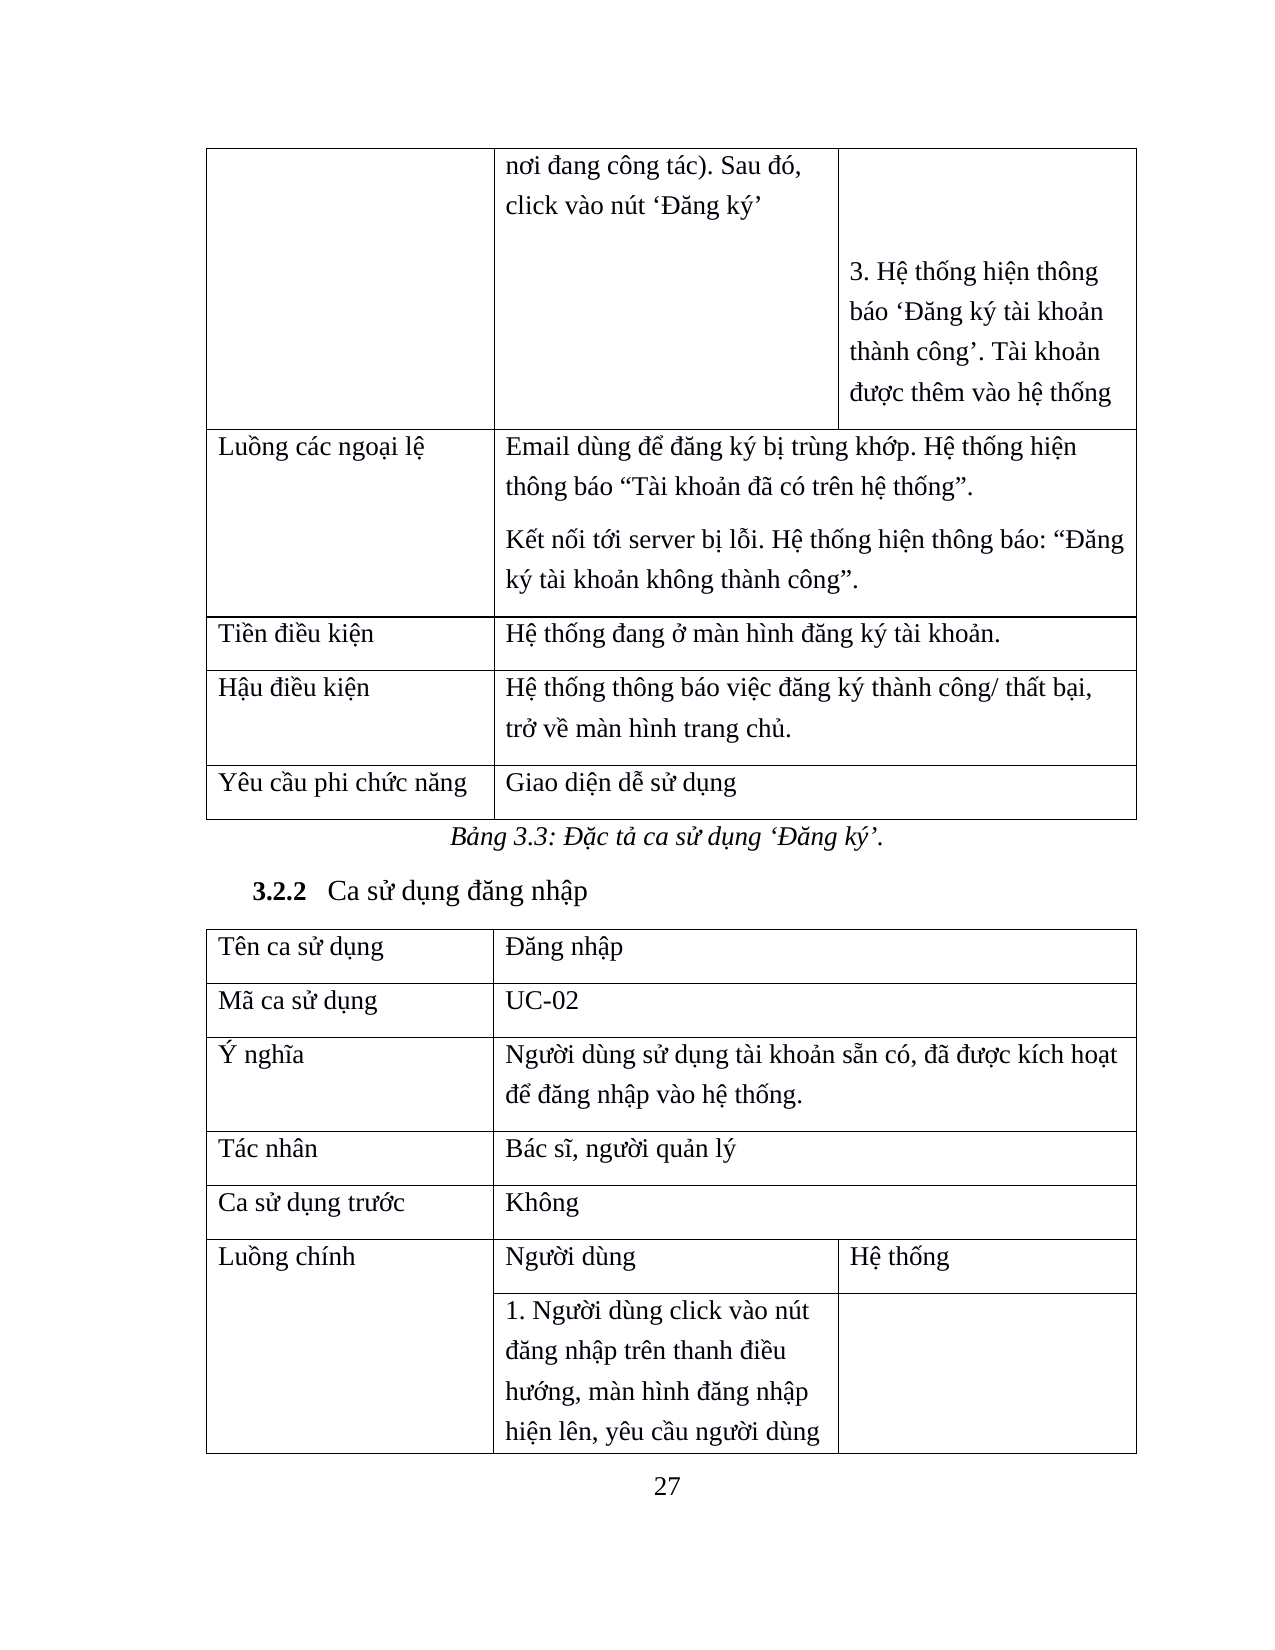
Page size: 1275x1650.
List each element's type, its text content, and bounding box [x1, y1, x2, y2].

table_cell Ý nghĩa [207, 1038, 493, 1131]
table_header Tên ca sử dụng [207, 930, 493, 983]
table_cell Giao diện dễ sử dụng [495, 766, 1136, 819]
table_cell Hệ thống [839, 1240, 1136, 1293]
table_cell Hậu điều kiện [207, 671, 494, 765]
table_cell Không [494, 1186, 1136, 1239]
subtitle Ca sử dụng đăng nhập [252, 873, 1157, 906]
table_header Đăng nhập [494, 930, 1136, 983]
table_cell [495, 149, 838, 429]
table_cell UC-02 [494, 984, 1136, 1037]
table_cell Email dùng để đăng ký bị trùng khớp. Hệ thống hiện thông báo “Tài khoản đã có trên hệ thống”. Kết nối tới server bị lỗi. Hệ thống hiện thông báo: “Đăng ký tài khoản không thành công”. [495, 430, 1136, 616]
table_cell Hệ thống thông báo việc đăng ký thành công/ thất bại, trở về màn hình trang chủ. [495, 671, 1136, 765]
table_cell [839, 1294, 1136, 1453]
table_cell Người dùng [494, 1240, 838, 1293]
table_cell Người dùng sử dụng tài khoản sẵn có, đã được kích hoạt để đăng nhập vào hệ thống. [494, 1038, 1136, 1131]
table_cell Tác nhân [207, 1132, 493, 1185]
table_cell Ca sử dụng trước [207, 1186, 493, 1239]
table_cell Bác sĩ, người quản lý [494, 1132, 1136, 1185]
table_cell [839, 149, 1136, 429]
table_cell Hệ thống đang ở màn hình đăng ký tài khoản. [495, 618, 1136, 670]
table_cell Yêu cầu phi chức năng [207, 766, 494, 819]
table_cell Luồng chính [207, 1240, 493, 1453]
table_cell Luồng các ngoại lệ [207, 430, 494, 616]
table_cell Mã ca sử dụng [207, 984, 493, 1037]
table_cell Tiền điều kiện [207, 618, 494, 670]
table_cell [494, 1294, 838, 1453]
